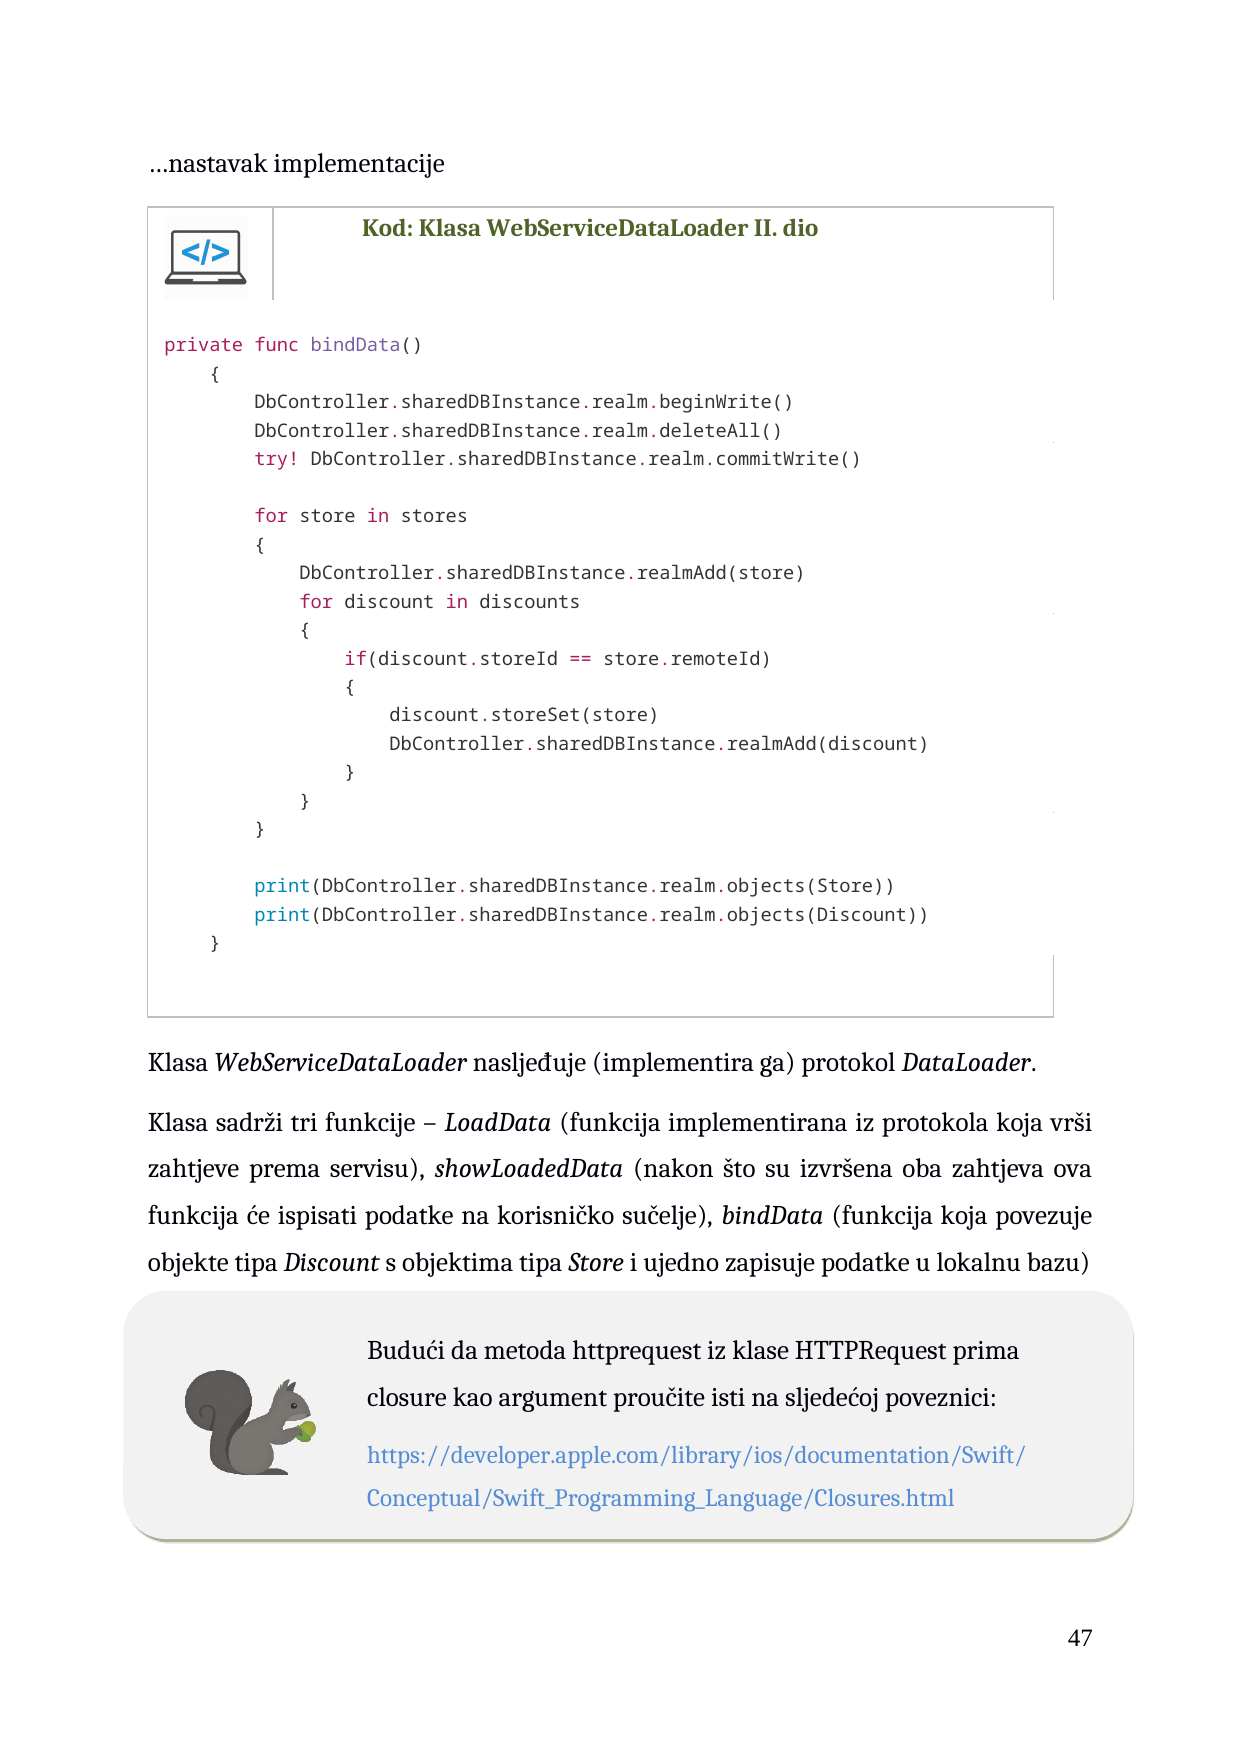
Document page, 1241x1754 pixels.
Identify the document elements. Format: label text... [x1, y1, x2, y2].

picture [162, 214, 249, 300]
picture [152, 1341, 348, 1504]
text Klasa WebServiceDataLoader nasljeđuje (implementira ga) protokol DataLoader. [148, 1047, 1093, 1078]
text …nastavak implementacije [148, 148, 1093, 179]
text Klasa sadrži tri funkcije – LoadData (funkcija implementirana iz protokola koja vrši zahtjeve prema servisu), showLoadedData (nakon što su izvršena oba zahtjeva ova funkcija će ispisati podatke na korisničko sučelje), bindData (funkcija koja povezuje objekte tipa Discount s objektima tipa Store i ujedno zapisuje podatke u lokalnu bazu) [148, 1107, 1093, 1278]
